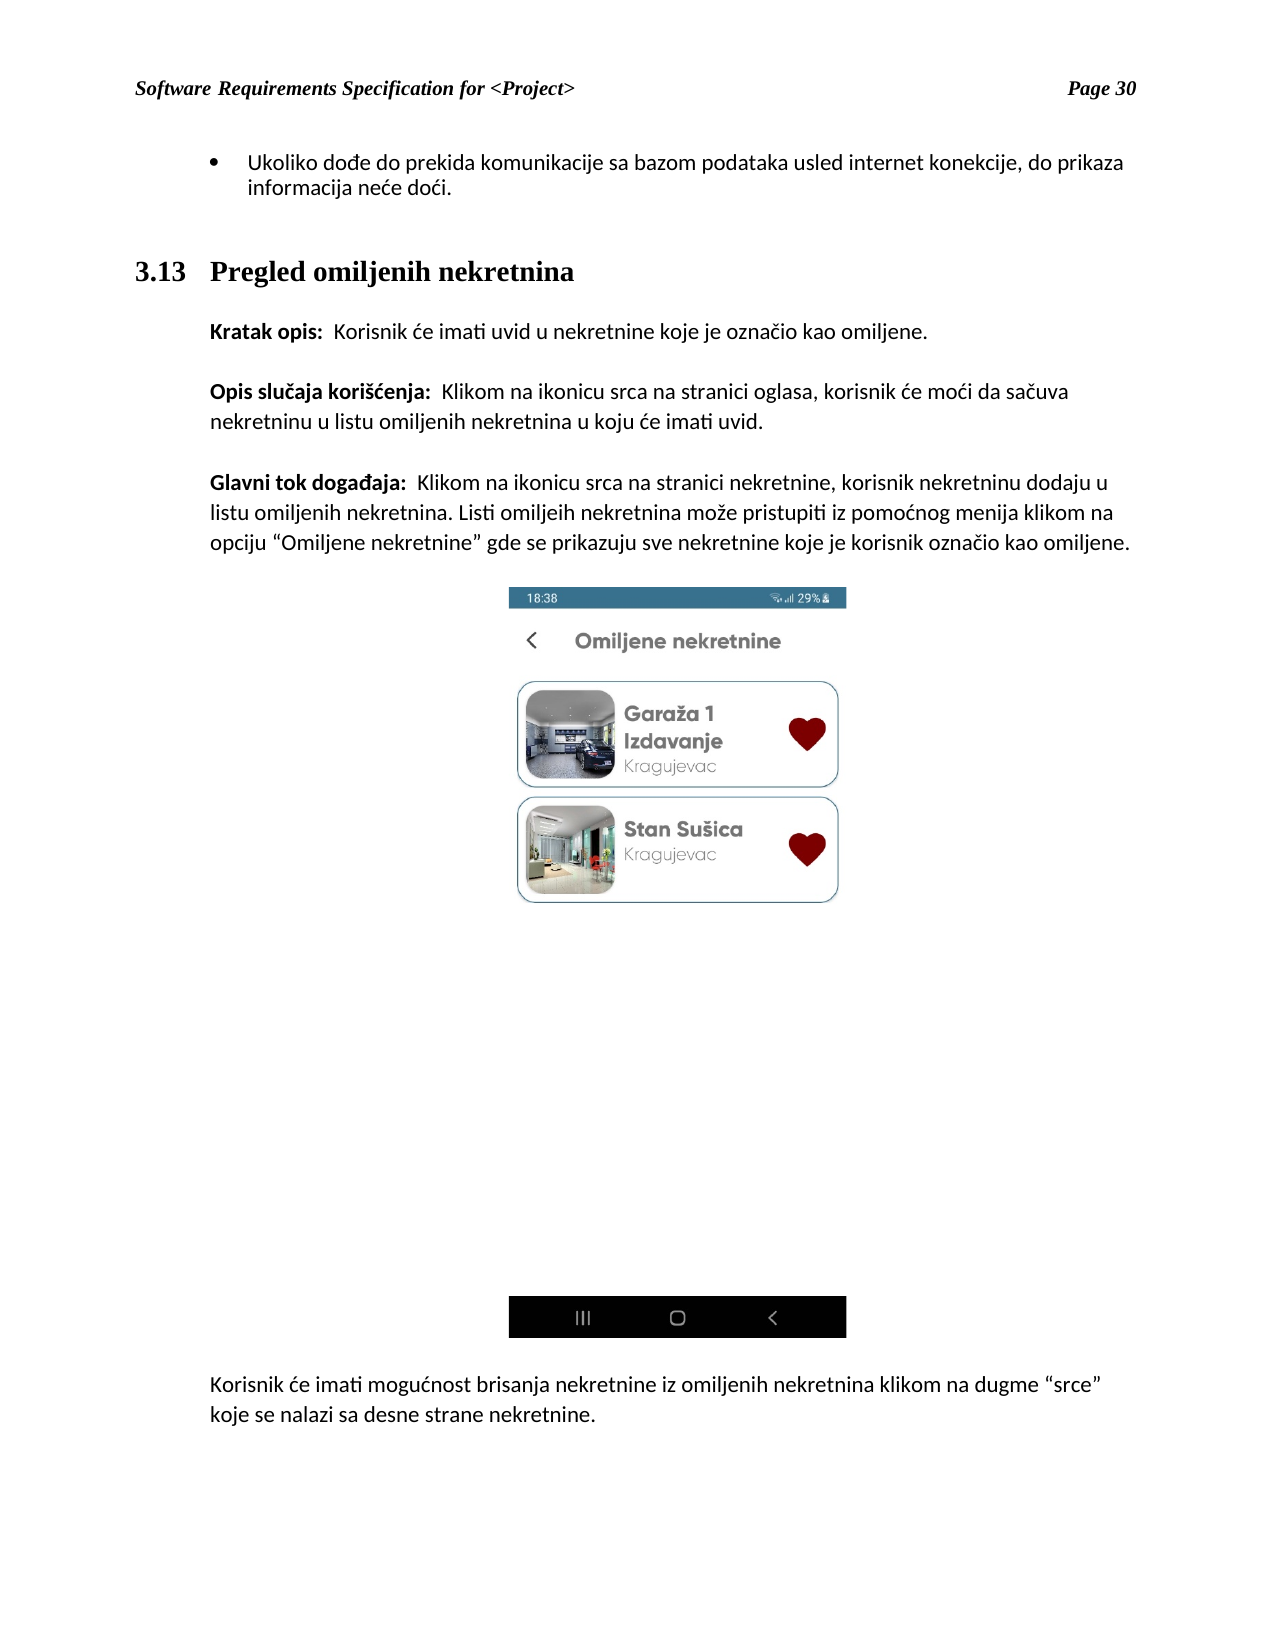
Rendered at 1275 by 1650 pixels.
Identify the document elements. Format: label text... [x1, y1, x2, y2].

text Korisnik će imati mogućnost brisanja nekretnine iz omiljenih nekretnina klikom na dugme “srce” koje se nalazi sa desne strane nekretnine. [210, 1370, 1140, 1428]
text Glavni tok događaja: Klikom na ikonicu srca na stranici nekretnine, korisnik nekretninu dodaju u listu omiljenih nekretnina. Listi omiljeih nekretnina može pristupiti iz pomoćnog menija klikom na opciju “Omiljene nekretnine” gde se prikazuju sve nekretnine koje je korisnik označio kao omiljene. [210, 468, 1140, 556]
text Kratak opis: Korisnik će imati uvid u nekretnine koje je označio kao omiljene. [210, 317, 1140, 345]
subtitle Pregled omiljenih nekretnina [135, 254, 1140, 288]
list Ukoliko dođe do prekida komunikacije sa bazom podataka usled internet konekcije, do prikaza informacija neće doći. [210, 150, 1140, 200]
picture [508, 587, 847, 1338]
text Opis slučaja korišćenja: Klikom na ikonicu srca na stranici oglasa, korisnik će moći da sačuva nekretninu u listu omiljenih nekretnina u koju će imati uvid. [210, 377, 1140, 435]
